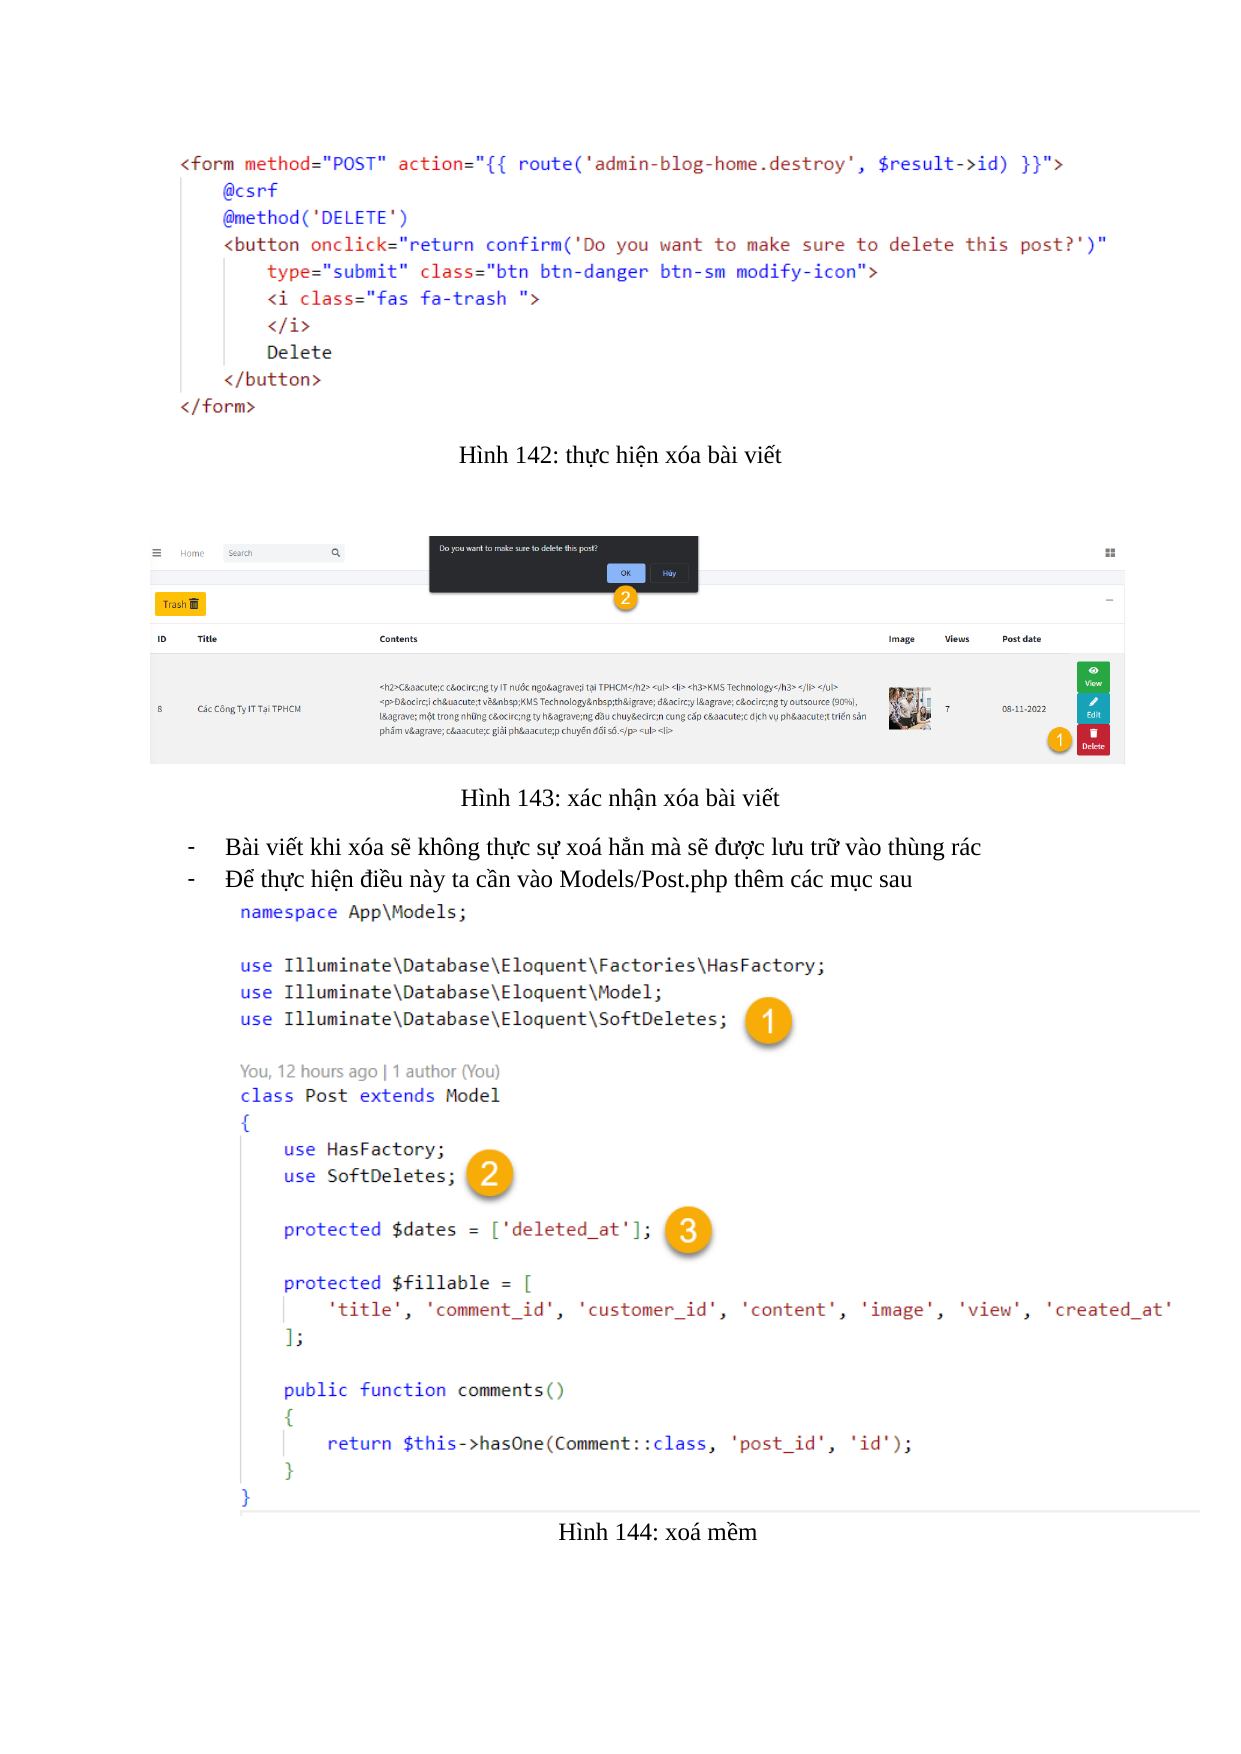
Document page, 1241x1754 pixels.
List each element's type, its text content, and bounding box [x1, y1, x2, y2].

list Để thực hiện điều này ta cần vào Models/Post.php thêm các mục sau [187, 864, 1090, 894]
text Hình 144: xoá mềm [225, 1517, 1090, 1546]
picture [150, 536, 1125, 765]
picture [150, 150, 1125, 422]
text Hình 143: xác nhận xóa bài viết [150, 783, 1090, 812]
list Bài viết khi xóa sẽ không thực sự xoá hẳn mà sẽ được lưu trữ vào thùng rác [187, 831, 1090, 861]
picture [225, 896, 1200, 1516]
text Hình 142: thực hiện xóa bài viết [150, 441, 1090, 469]
